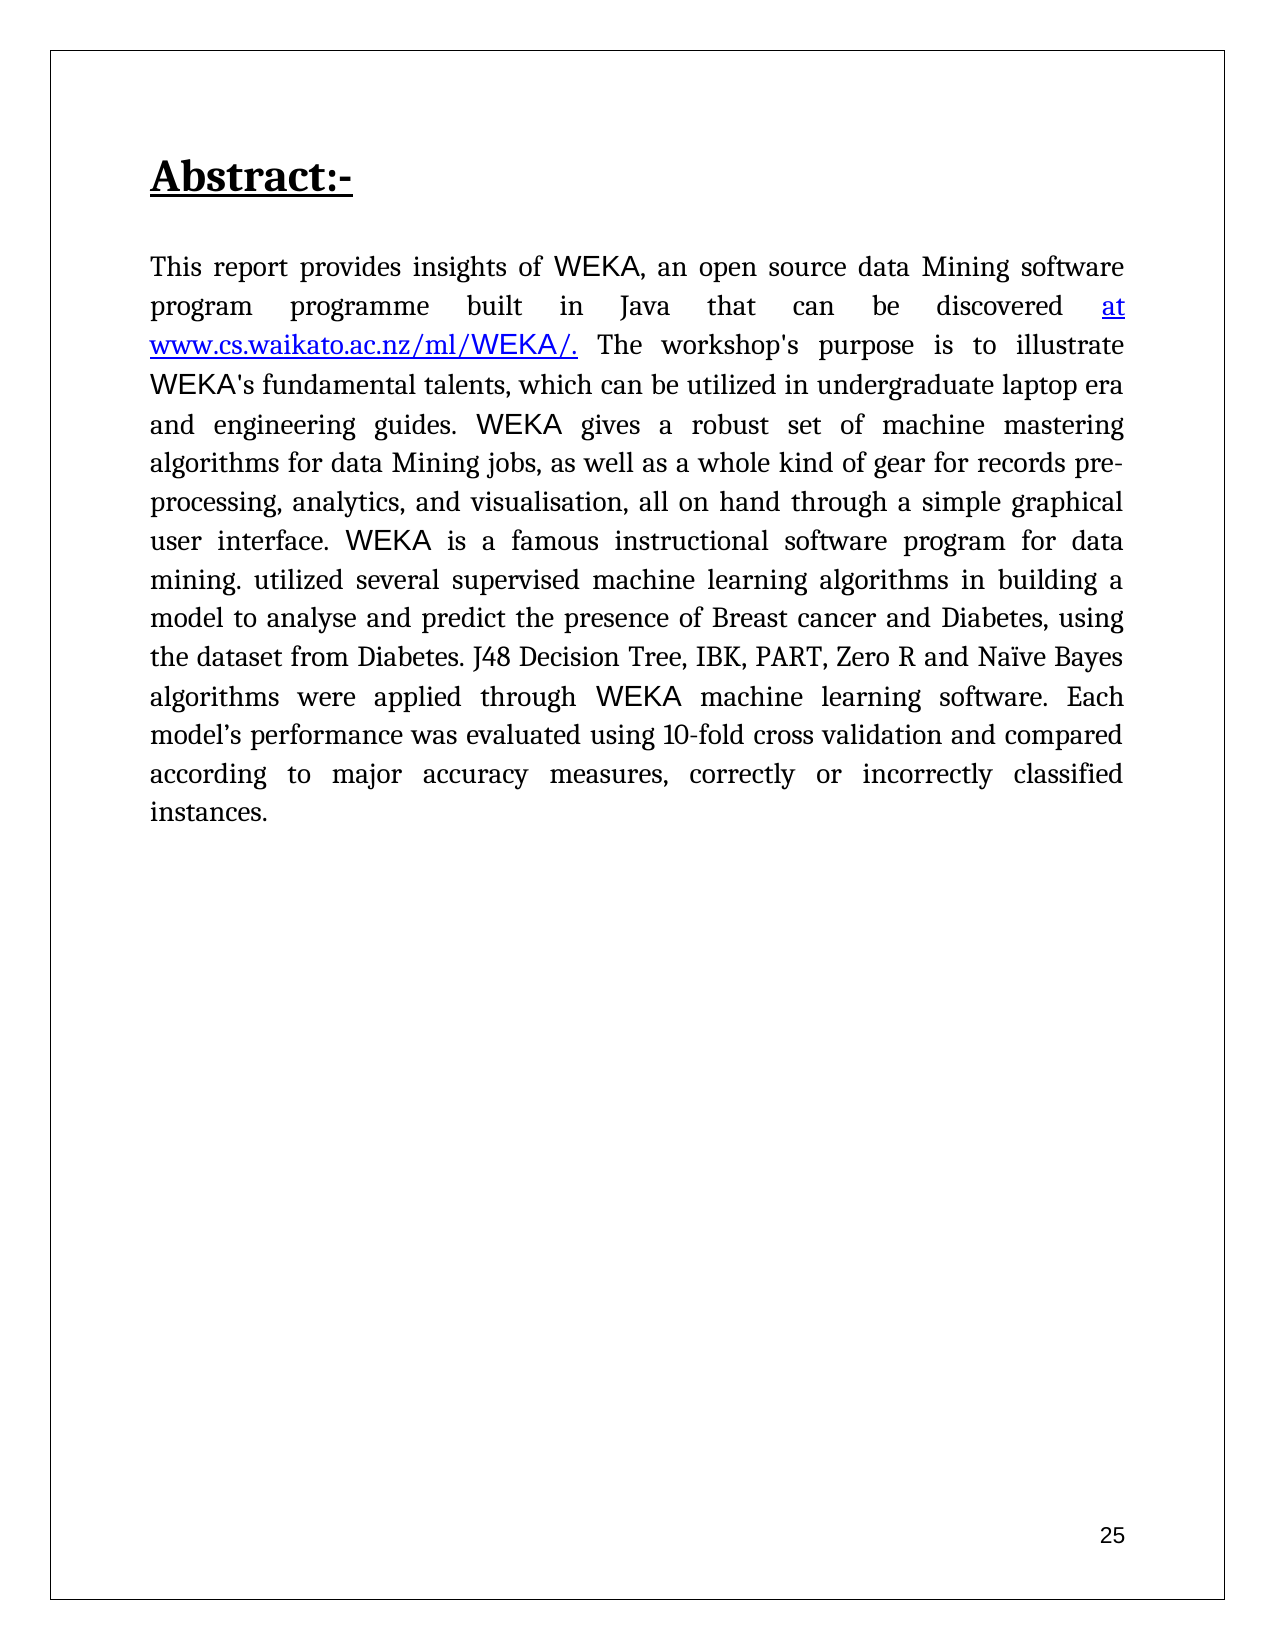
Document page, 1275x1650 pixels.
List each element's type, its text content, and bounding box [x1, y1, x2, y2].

text Abstract:- [150, 150, 1125, 203]
text This report provides insights of WEKA, an open source data Mining software program programme built in Java that can be discovered at www.cs.waikato.ac.nz/ml/WEKA/. The workshop's purpose is to illustrate WEKA's fundamental talents, which can be utilized in undergraduate laptop era and engineering guides. WEKA gives a robust set of machine mastering algorithms for data Mining jobs, as well as a whole kind of gear for records pre-processing, analytics, and visualisation, all on hand through a simple graphical user interface. WEKA is a famous instructional software program for data mining. utilized several supervised machine learning algorithms in building a model to analyse and predict the presence of Breast cancer and Diabetes, using the dataset from Diabetes. J48 Decision Tree, IBK, PART, Zero R and Naïve Bayes algorithms were applied through WEKA machine learning software. Each model’s performance was evaluated using 10-fold cross validation and compared according to major accuracy measures, correctly or incorrectly classified instances. [150, 249, 1125, 829]
